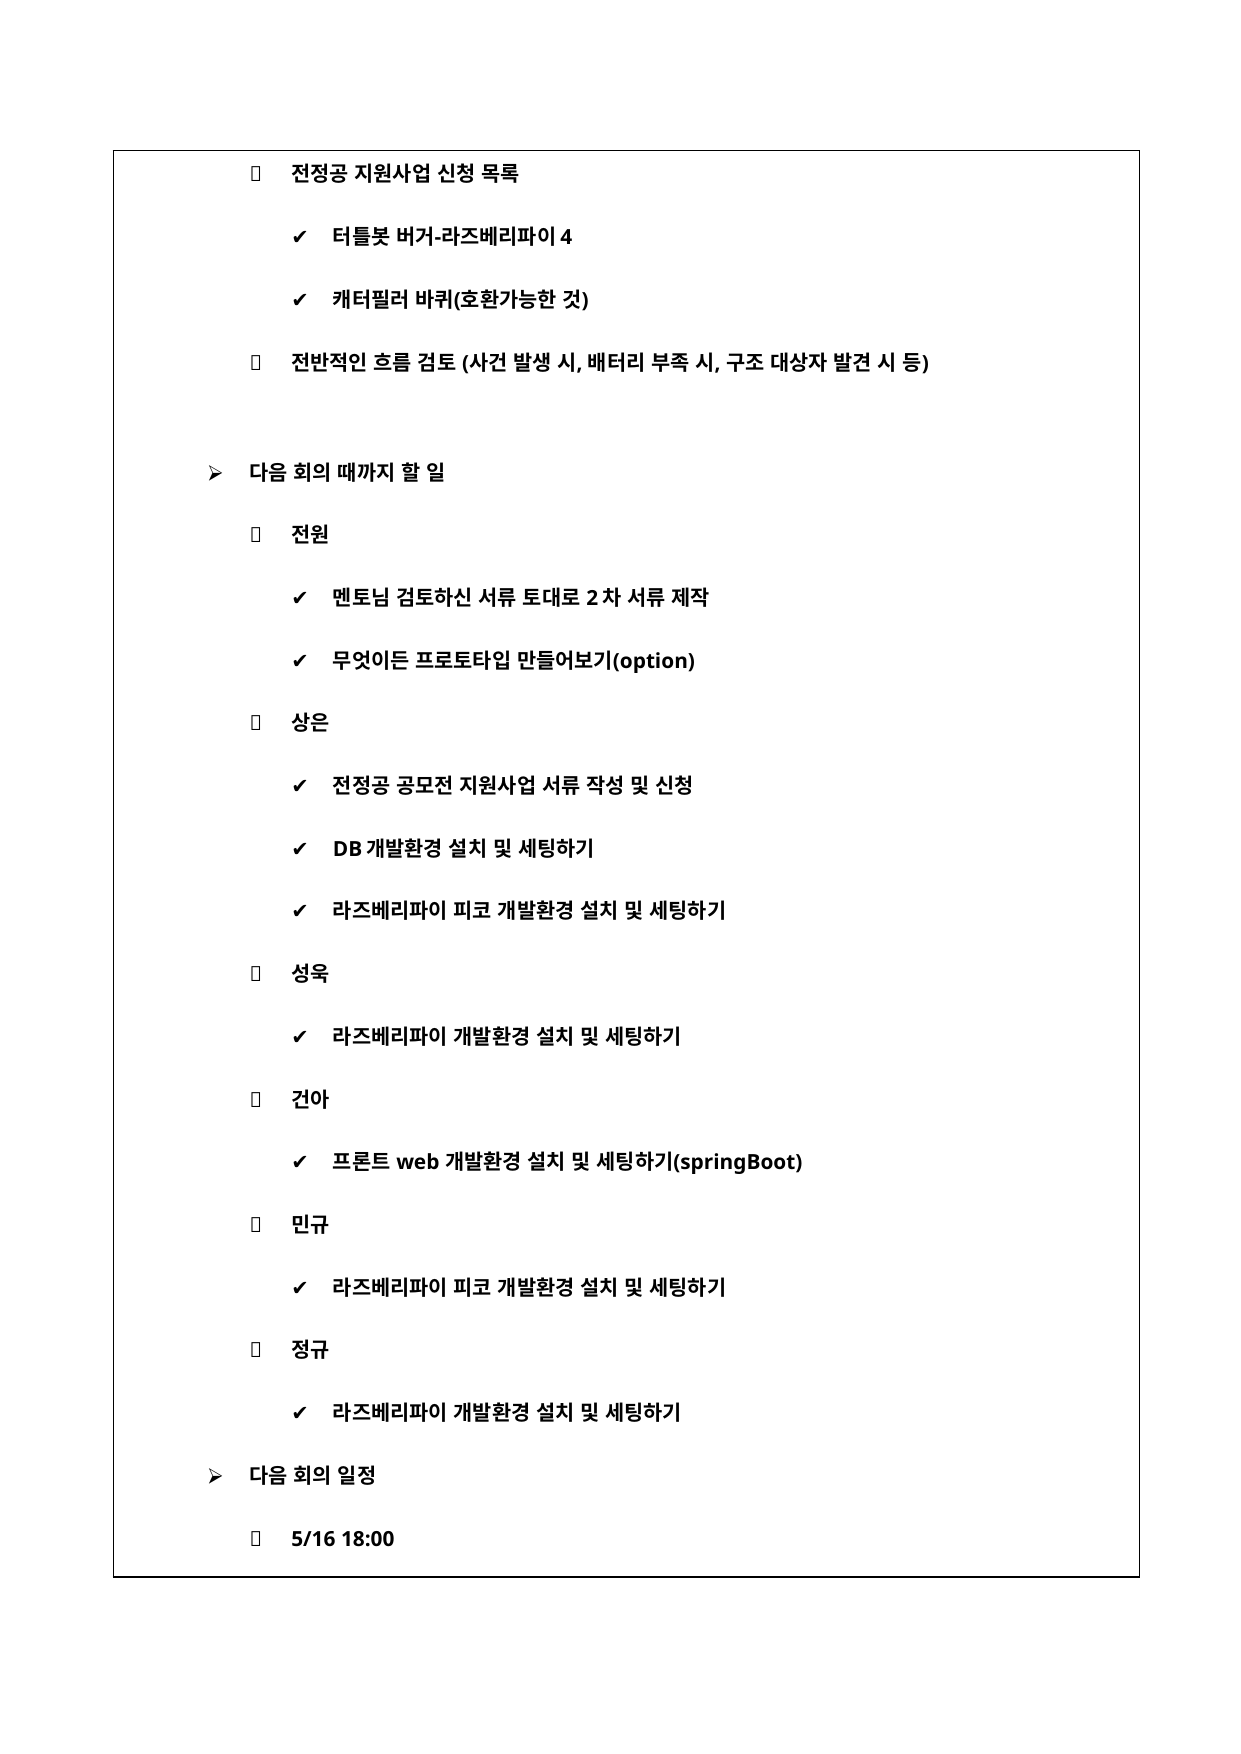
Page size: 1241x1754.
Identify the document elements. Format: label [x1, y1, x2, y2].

table_cell [114, 151, 1139, 1576]
